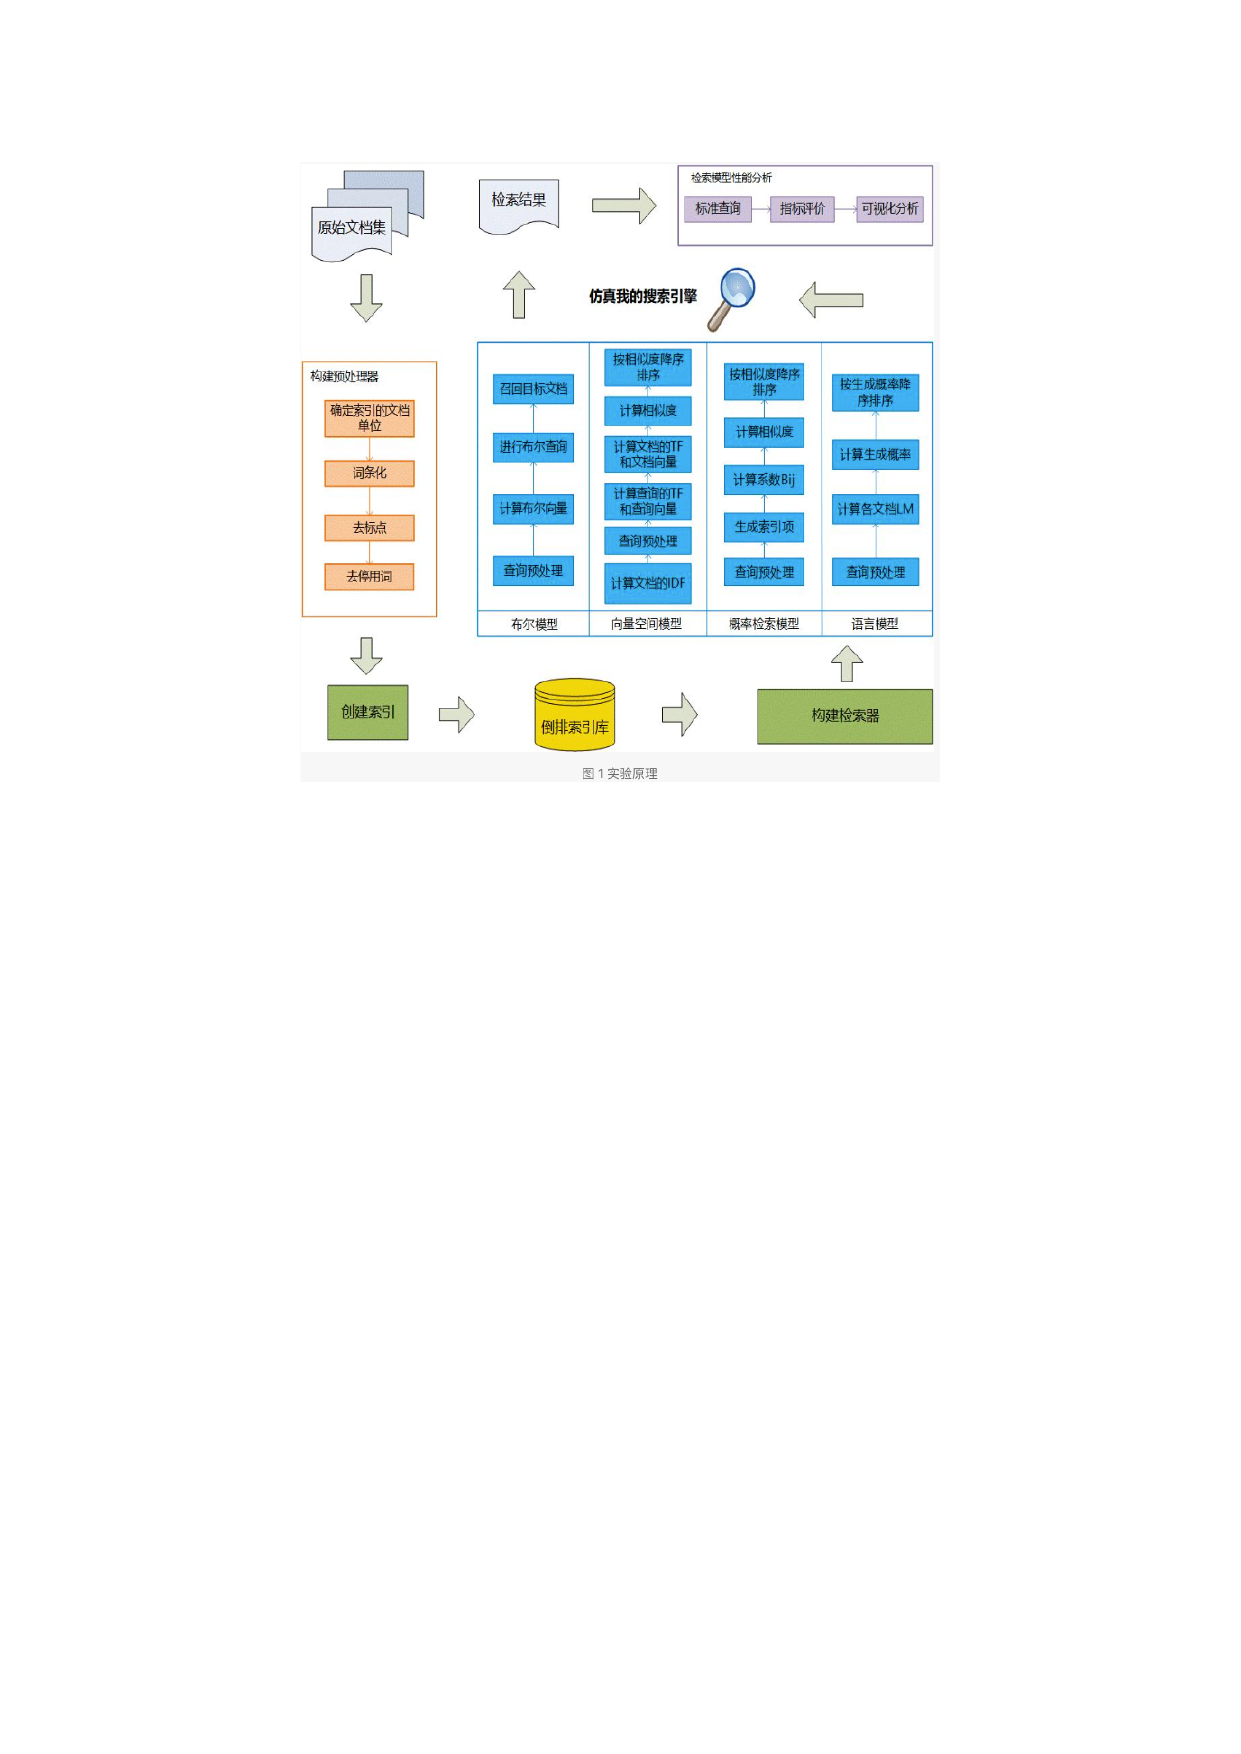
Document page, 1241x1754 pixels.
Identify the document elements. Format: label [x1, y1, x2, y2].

picture [300, 162, 940, 782]
